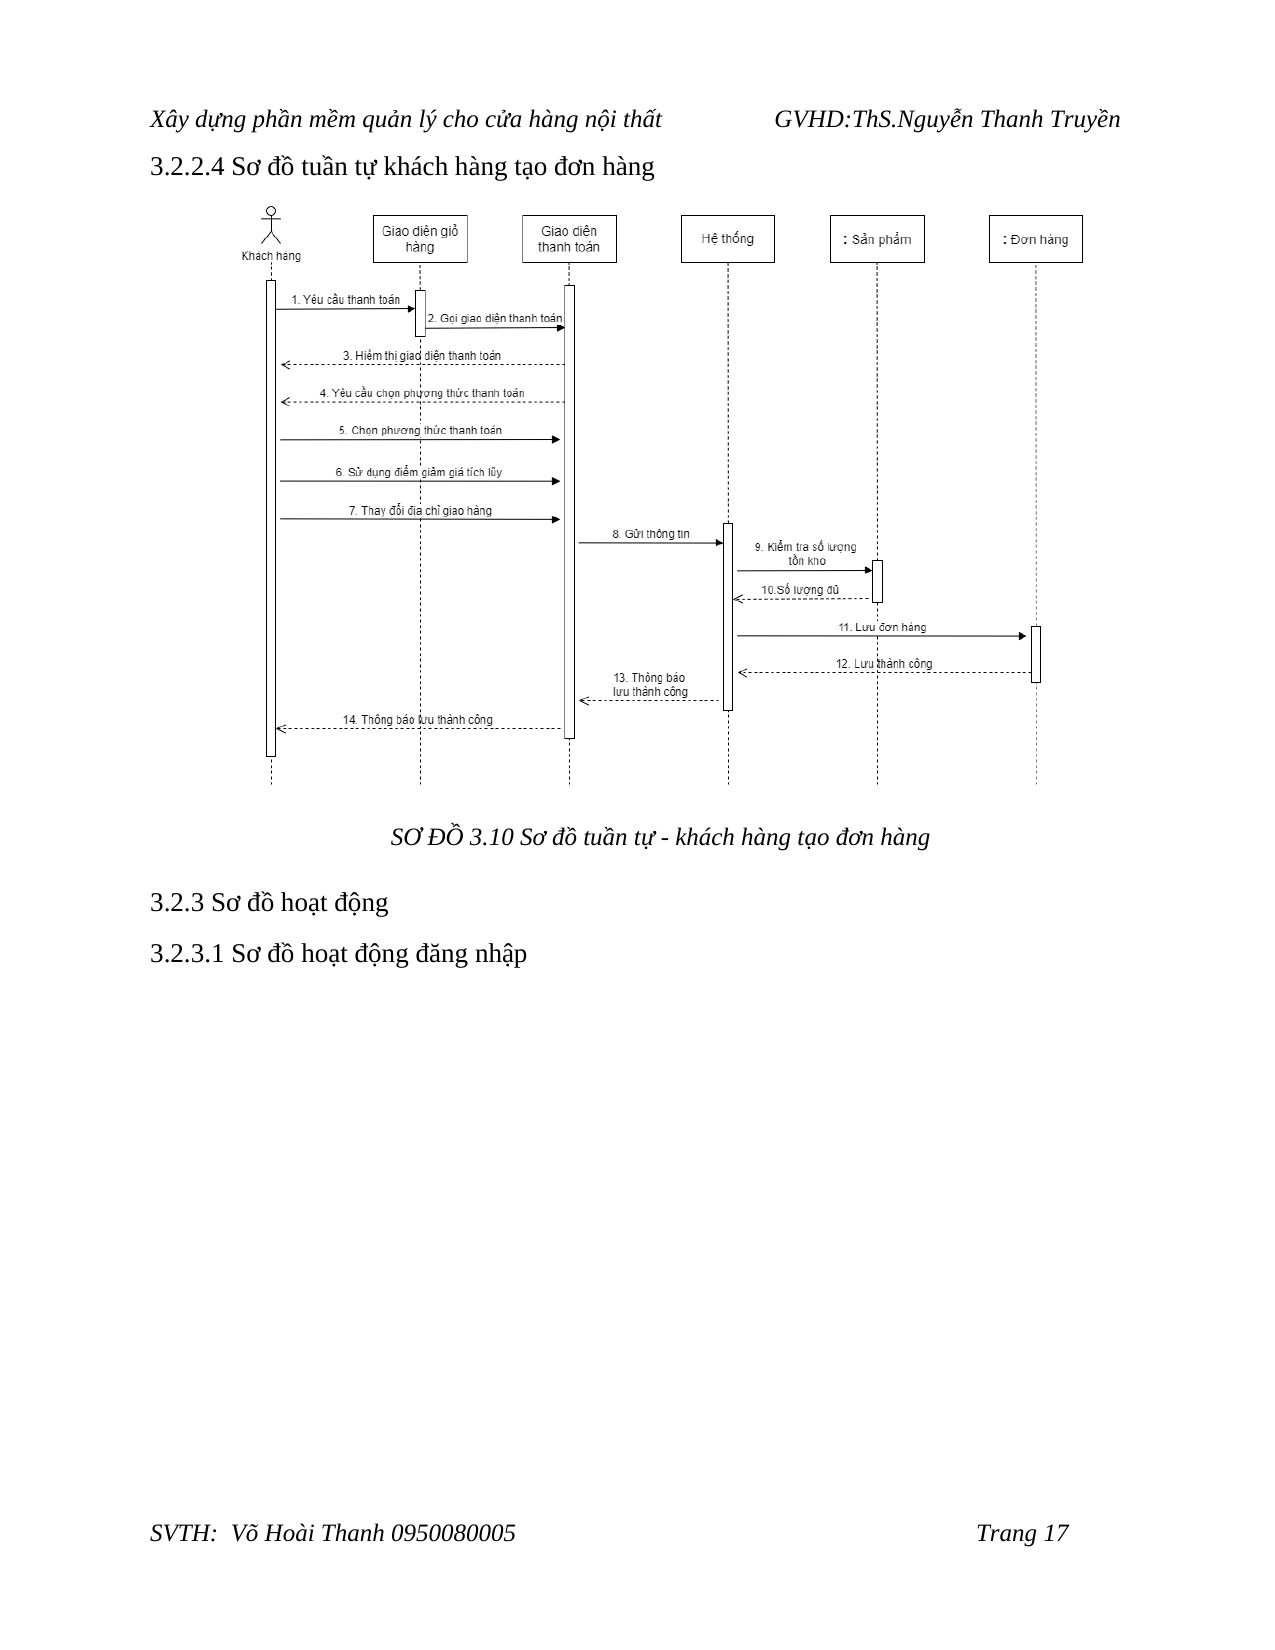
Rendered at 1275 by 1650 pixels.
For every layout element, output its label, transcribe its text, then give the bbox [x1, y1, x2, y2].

subtitle 3.2.2.4 Sơ đồ tuần tự khách hàng tạo đơn hàng [150, 150, 1125, 181]
subtitle 3.2.3.1 Sơ đồ hoạt động đăng nhập [150, 937, 1125, 968]
text SƠ ĐỒ 3.10 Sơ đồ tuần tự - khách hàng tạo đơn hàng [198, 822, 1125, 851]
subtitle 3.2.3 Sơ đồ hoạt động [150, 886, 1125, 917]
picture [231, 196, 1092, 796]
